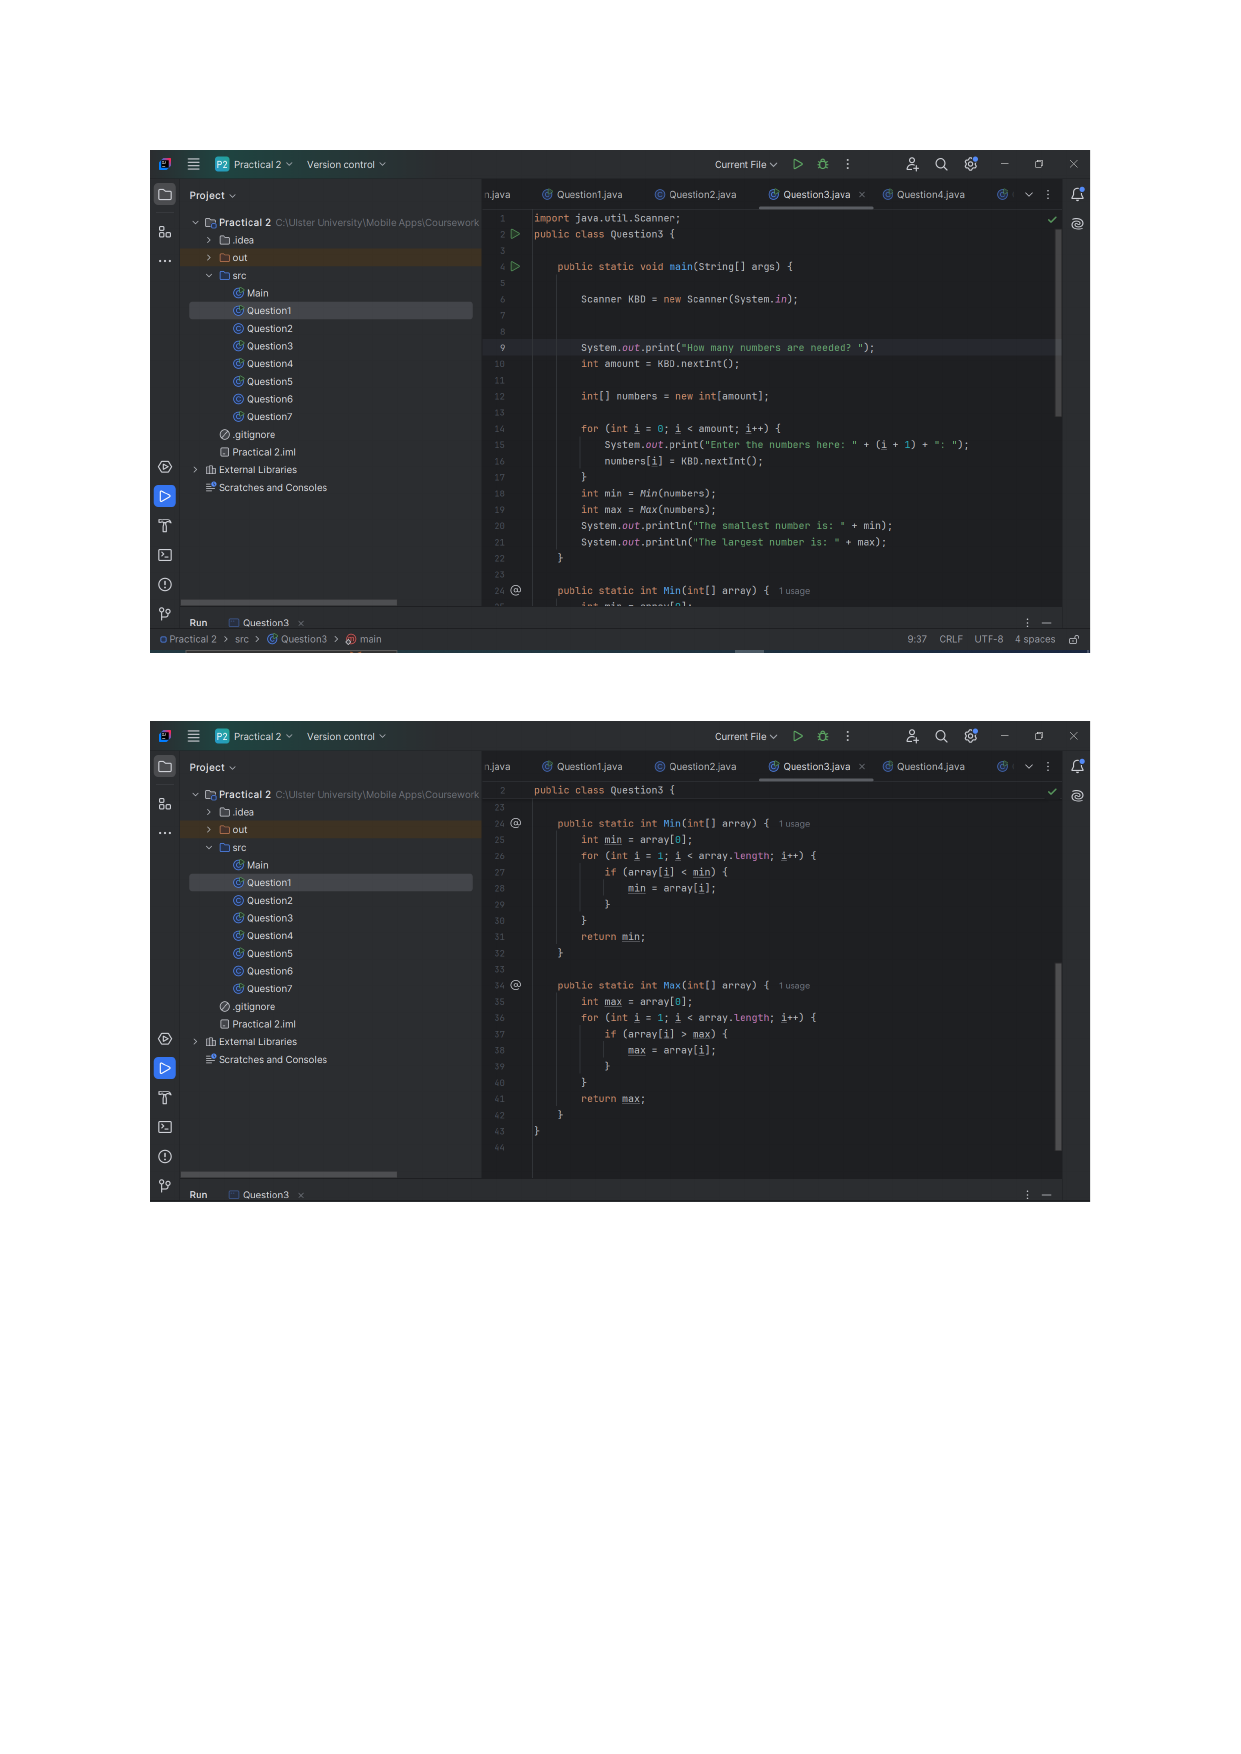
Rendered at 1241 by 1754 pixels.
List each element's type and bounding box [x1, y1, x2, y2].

picture [150, 150, 1091, 653]
picture [150, 721, 1091, 1202]
